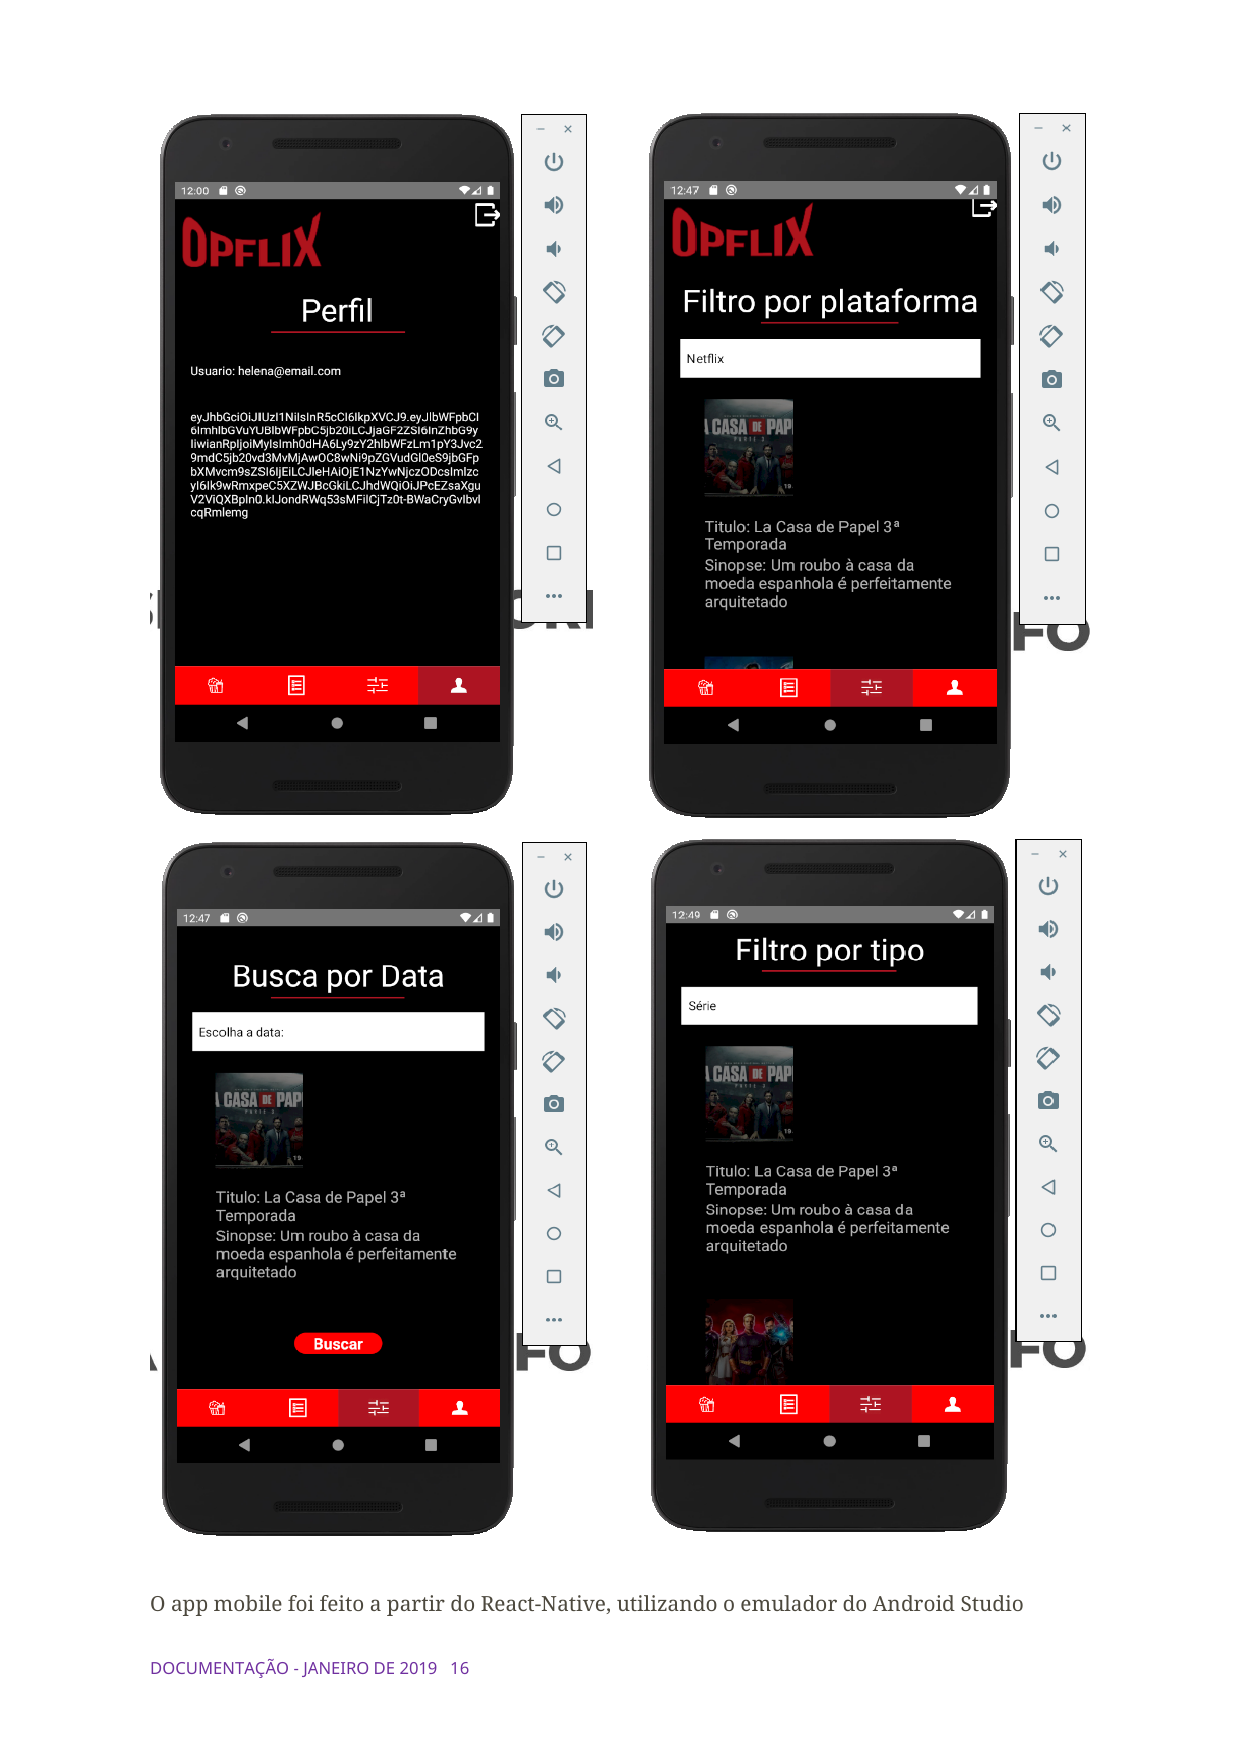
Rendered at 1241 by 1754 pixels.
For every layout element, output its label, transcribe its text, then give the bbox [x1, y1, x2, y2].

picture [150, 112, 593, 822]
text O app mobile foi feito a partir do React-Native, utilizando o emulador do Android Studio [150, 1589, 1090, 1618]
picture [150, 834, 593, 1543]
picture [647, 112, 1090, 822]
picture [647, 834, 1090, 1543]
